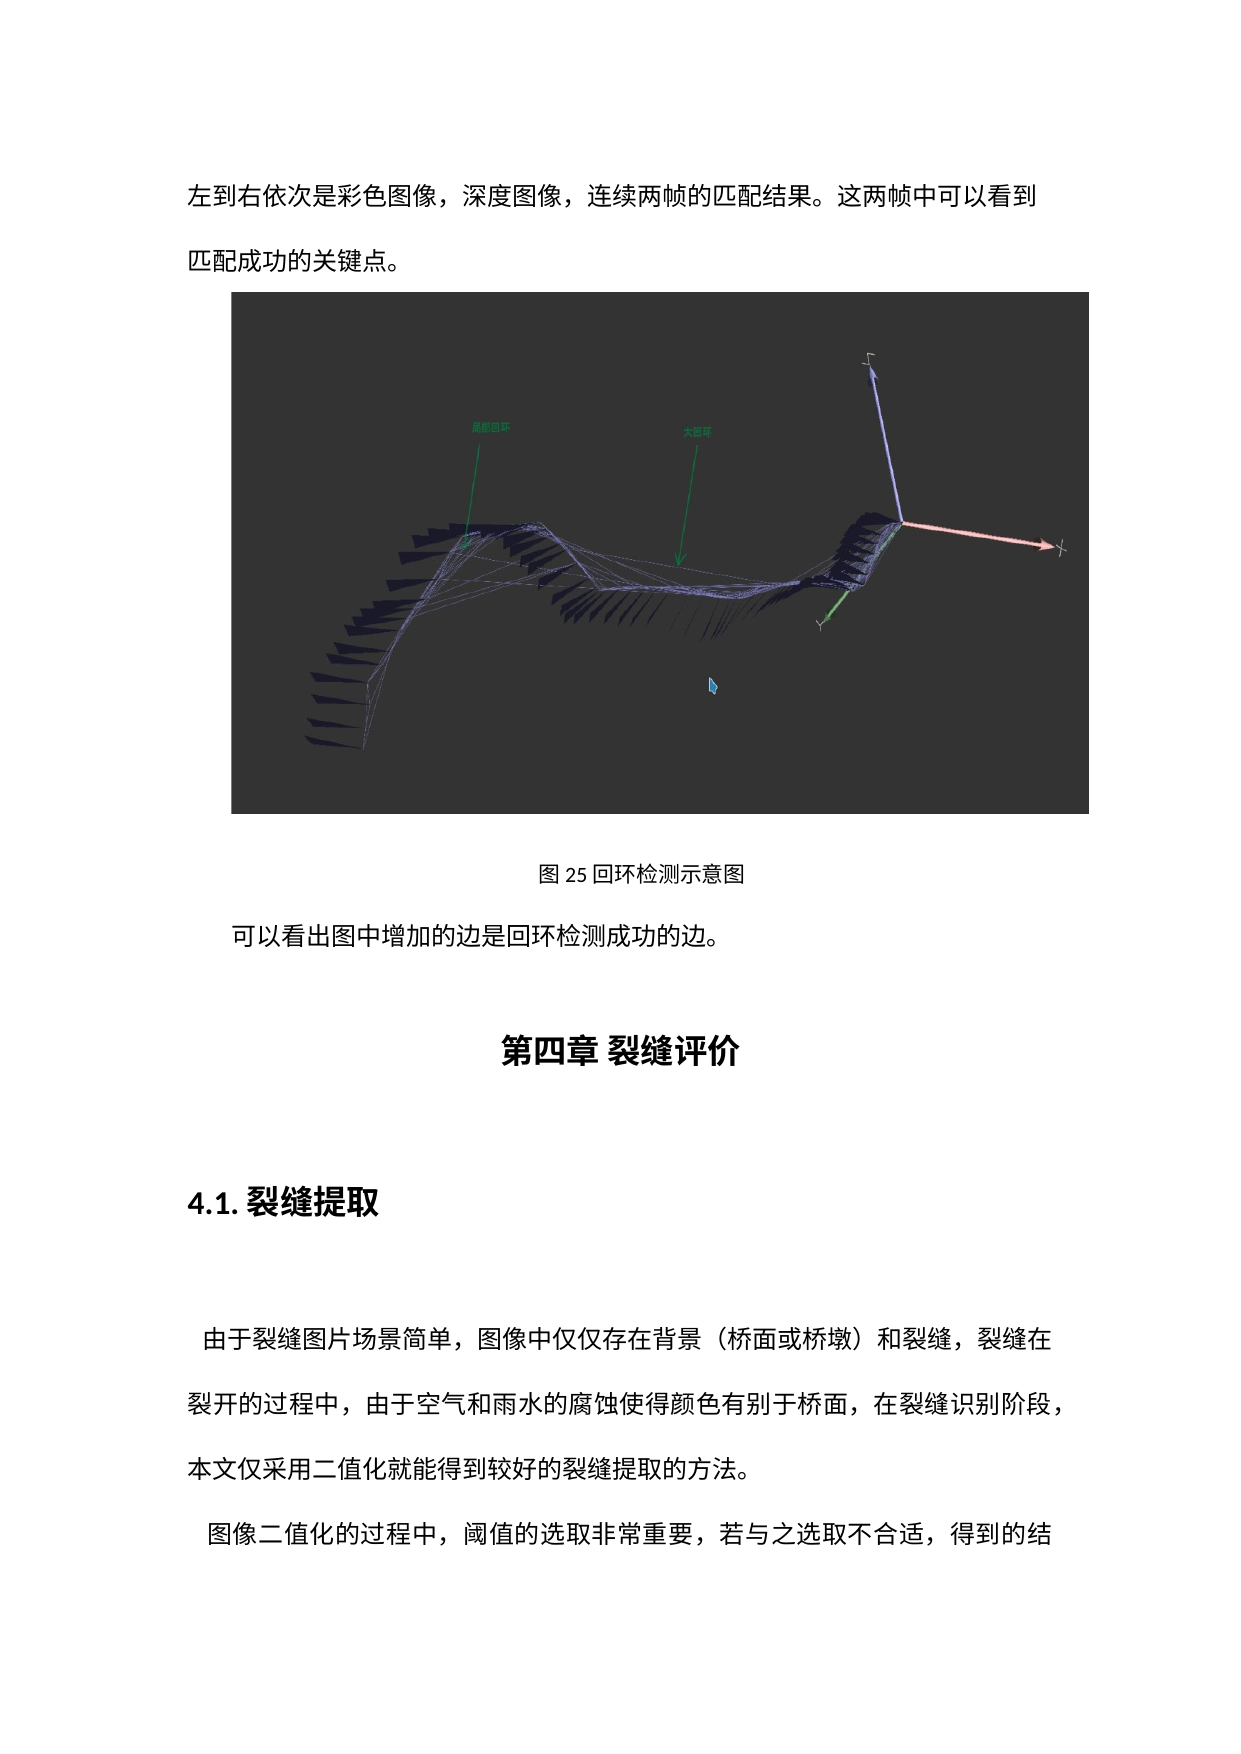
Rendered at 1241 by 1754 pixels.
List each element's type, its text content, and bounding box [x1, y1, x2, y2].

text 可以看出图中增加的边是回环检测成功的边。 [187, 902, 1053, 967]
subtitle 第四章 裂缝评价 [187, 1017, 1053, 1082]
subtitle 4.1. 裂缝提取 [187, 1167, 1053, 1232]
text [187, 162, 1053, 292]
text 由于裂缝图片场景简单，图像中仅仅存在背景（桥面或桥墩）和裂缝，裂缝在裂开的过程中，由于空气和雨水的腐蚀使得颜色有别于桥面，在裂缝识别阶段，本文仅采用二值化就能得到较好的裂缝提取的方法。 [187, 1305, 1053, 1500]
text 图25 回环检测示意图 [187, 857, 1053, 889]
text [187, 1500, 1053, 1565]
picture [231, 292, 1089, 814]
